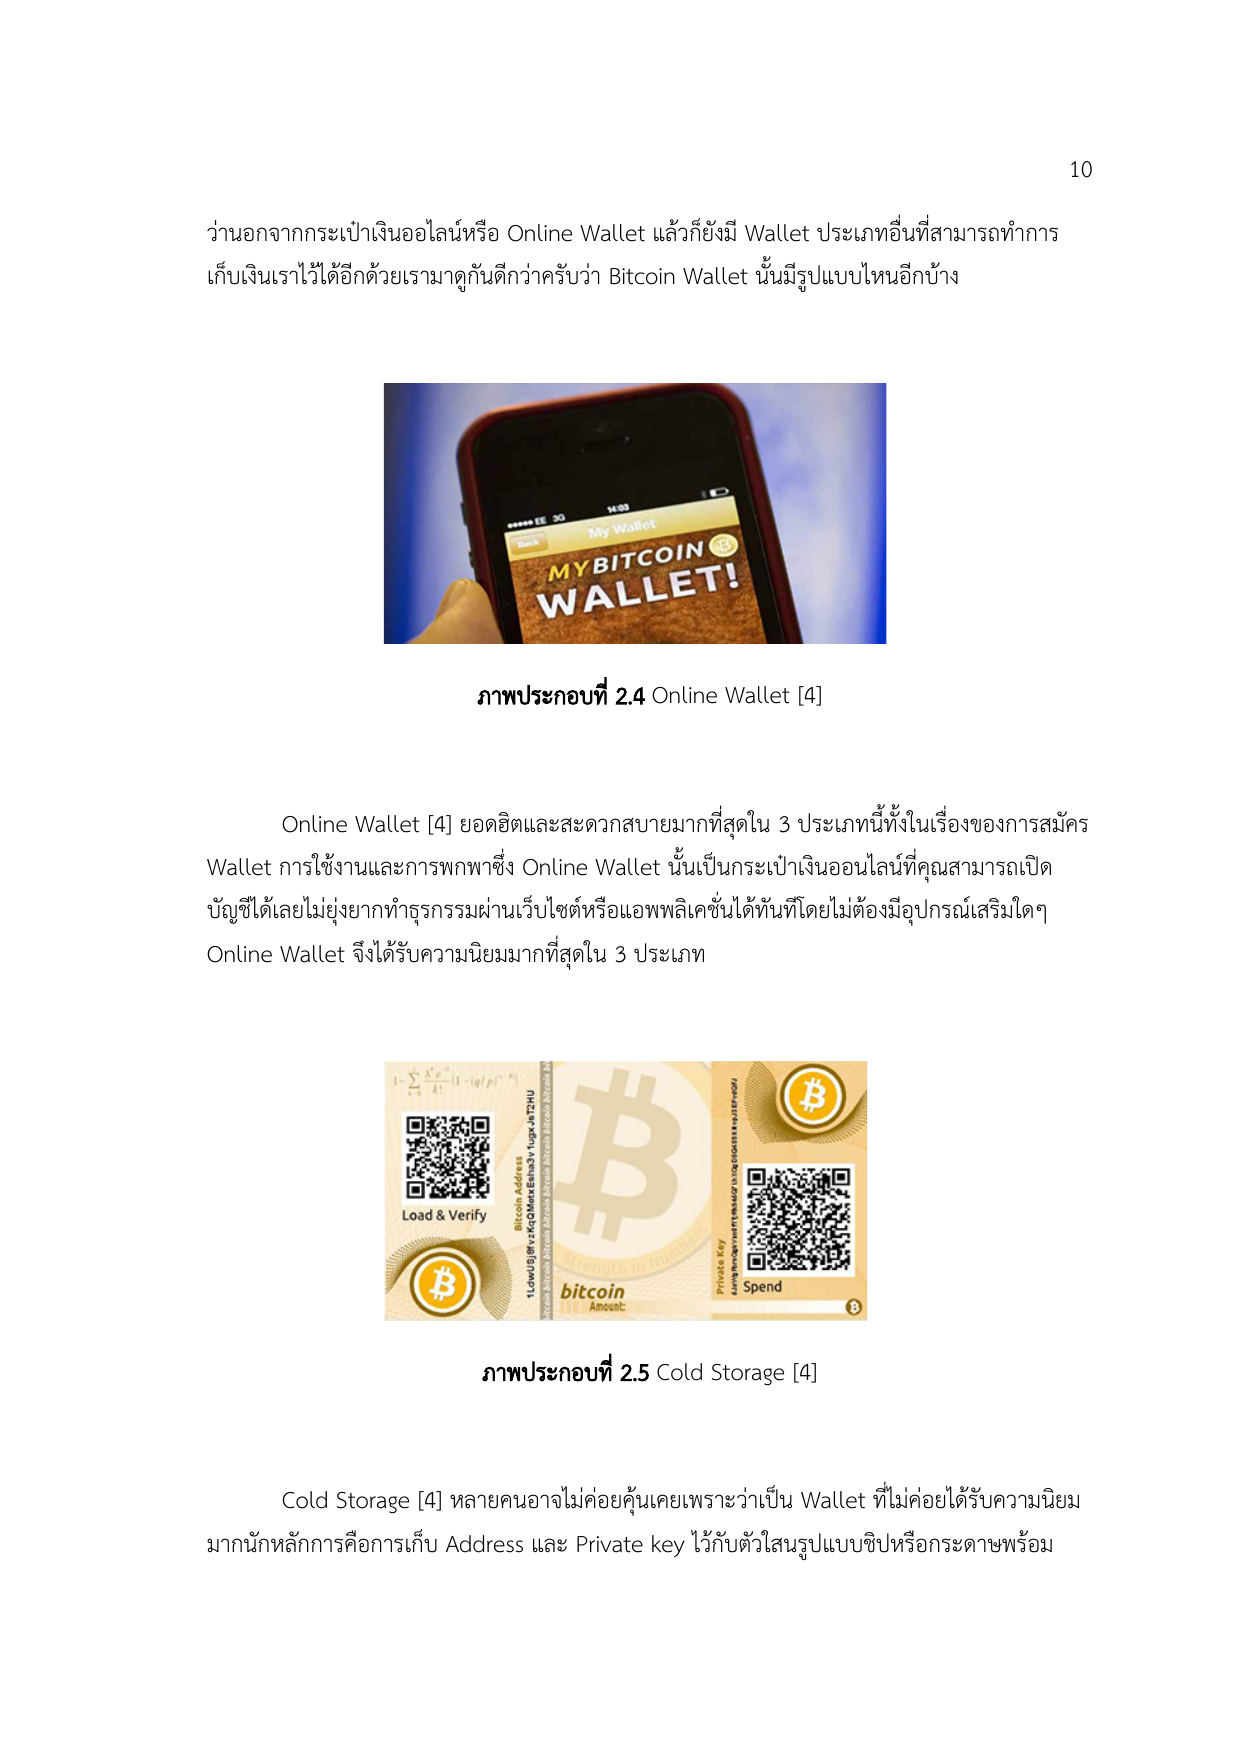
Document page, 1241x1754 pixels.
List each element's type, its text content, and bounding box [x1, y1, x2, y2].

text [207, 212, 1092, 293]
picture [383, 383, 887, 644]
picture [383, 1061, 868, 1321]
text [207, 1479, 1092, 1561]
text Online Wallet [4] ยอดฮิตและสะดวกสบายมากที่สุดใน 3 ประเภทนี้ทั้งในเรื่องของการสมัคร Wallet การใช้งานและการพกพาซึ่ง Online Wallet นั้นเป็นกระเป๋าเงินออนไลน์ที่คุณสามารถเปิดบัญชีได้เลยไม่ยุ่งยากทำธุรกรรมผ่านเว็บไซต์หรือแอพพลิเคชั่นได้ทันทีโดยไม่ต้องมีอุปกรณ์เสริมใดๆ Online Wallet จึงได้รับความนิยมมากที่สุดใน 3 ประเภท [207, 803, 1092, 971]
